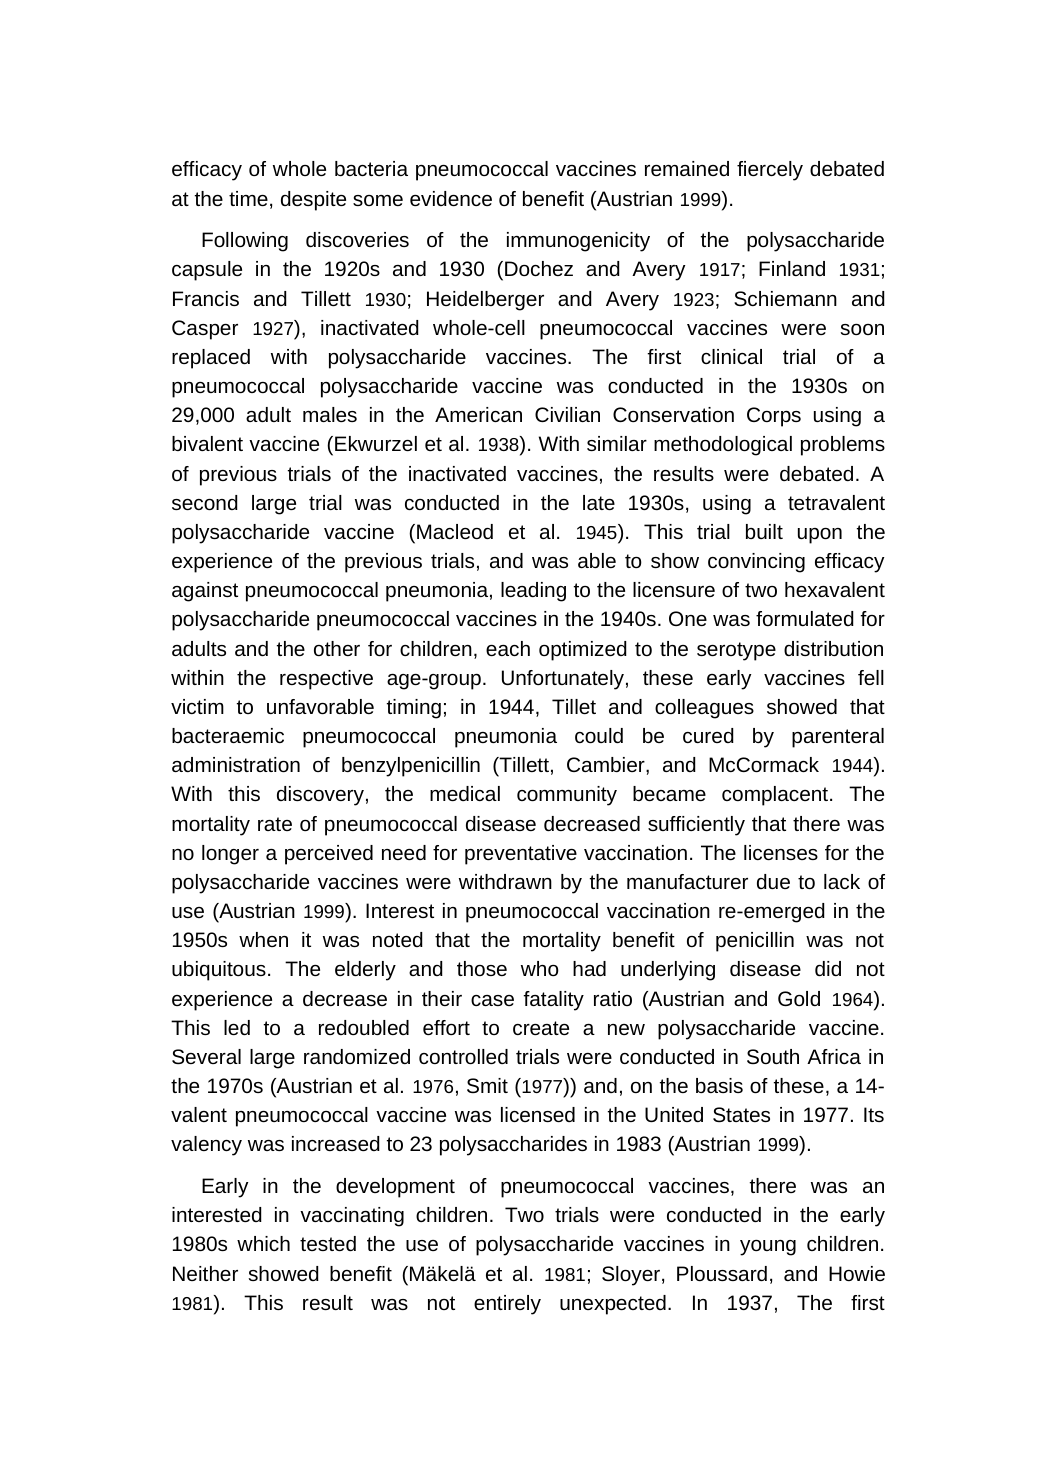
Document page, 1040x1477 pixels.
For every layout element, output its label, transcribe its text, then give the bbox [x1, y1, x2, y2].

text Following discoveries of the immunogenicity of the polysaccharide capsule in the 1920s and 1930 (Dochez and Avery 1917; Finland 1931; Francis and Tillett 1930; Heidelberger and Avery 1923; Schiemann and Casper 1927), inactivated whole-cell pneumococcal vaccines were soon replaced with polysaccharide vaccines. The first clinical trial of a pneumococcal polysaccharide vaccine was conducted in the 1930s on 29,000 adult males in the American Civilian Conservation Corps using a bivalent vaccine (Ekwurzel et al. 1938). With similar methodological problems of previous trials of the inactivated vaccines, the results were debated. A second large trial was conducted in the late 1930s, using a tetravalent polysaccharide vaccine (Macleod et al. 1945). This trial built upon the experience of the previous trials, and was able to show convincing efficacy against pneumococcal pneumonia, leading to the licensure of two hexavalent polysaccharide pneumococcal vaccines in the 1940s. One was formulated for adults and the other for children, each optimized to the serotype distribution within the respective age-group. Unfortunately, these early vaccines fell victim to unfavorable timing; in 1944, Tillet and colleagues showed that bacteraemic pneumococcal pneumonia could be cured by parenteral administration of benzylpenicillin (Tillett, Cambier, and McCormack 1944). With this discovery, the medical community became complacent. The mortality rate of pneumococcal disease decreased sufficiently that there was no longer a perceived need for preventative vaccination. The licenses for the polysaccharide vaccines were withdrawn by the manufacturer due to lack of use (Austrian 1999). Interest in pneumococcal vaccination re-emerged in the 1950s when it was noted that the mortality benefit of penicillin was not ubiquitous. The elderly and those who had underlying disease did not experience a decrease in their case fatality ratio (Austrian and Gold 1964). This led to a redoubled effort to create a new polysaccharide vaccine. Several large randomized controlled trials were conducted in South Africa in the 1970s (Austrian et al. 1976, Smit (1977)) and, on the basis of these, a 14-valent pneumococcal vaccine was licensed in the United States in 1977. Its valency was increased to 23 polysaccharides in 1983 (Austrian 1999). [171, 224, 886, 1158]
